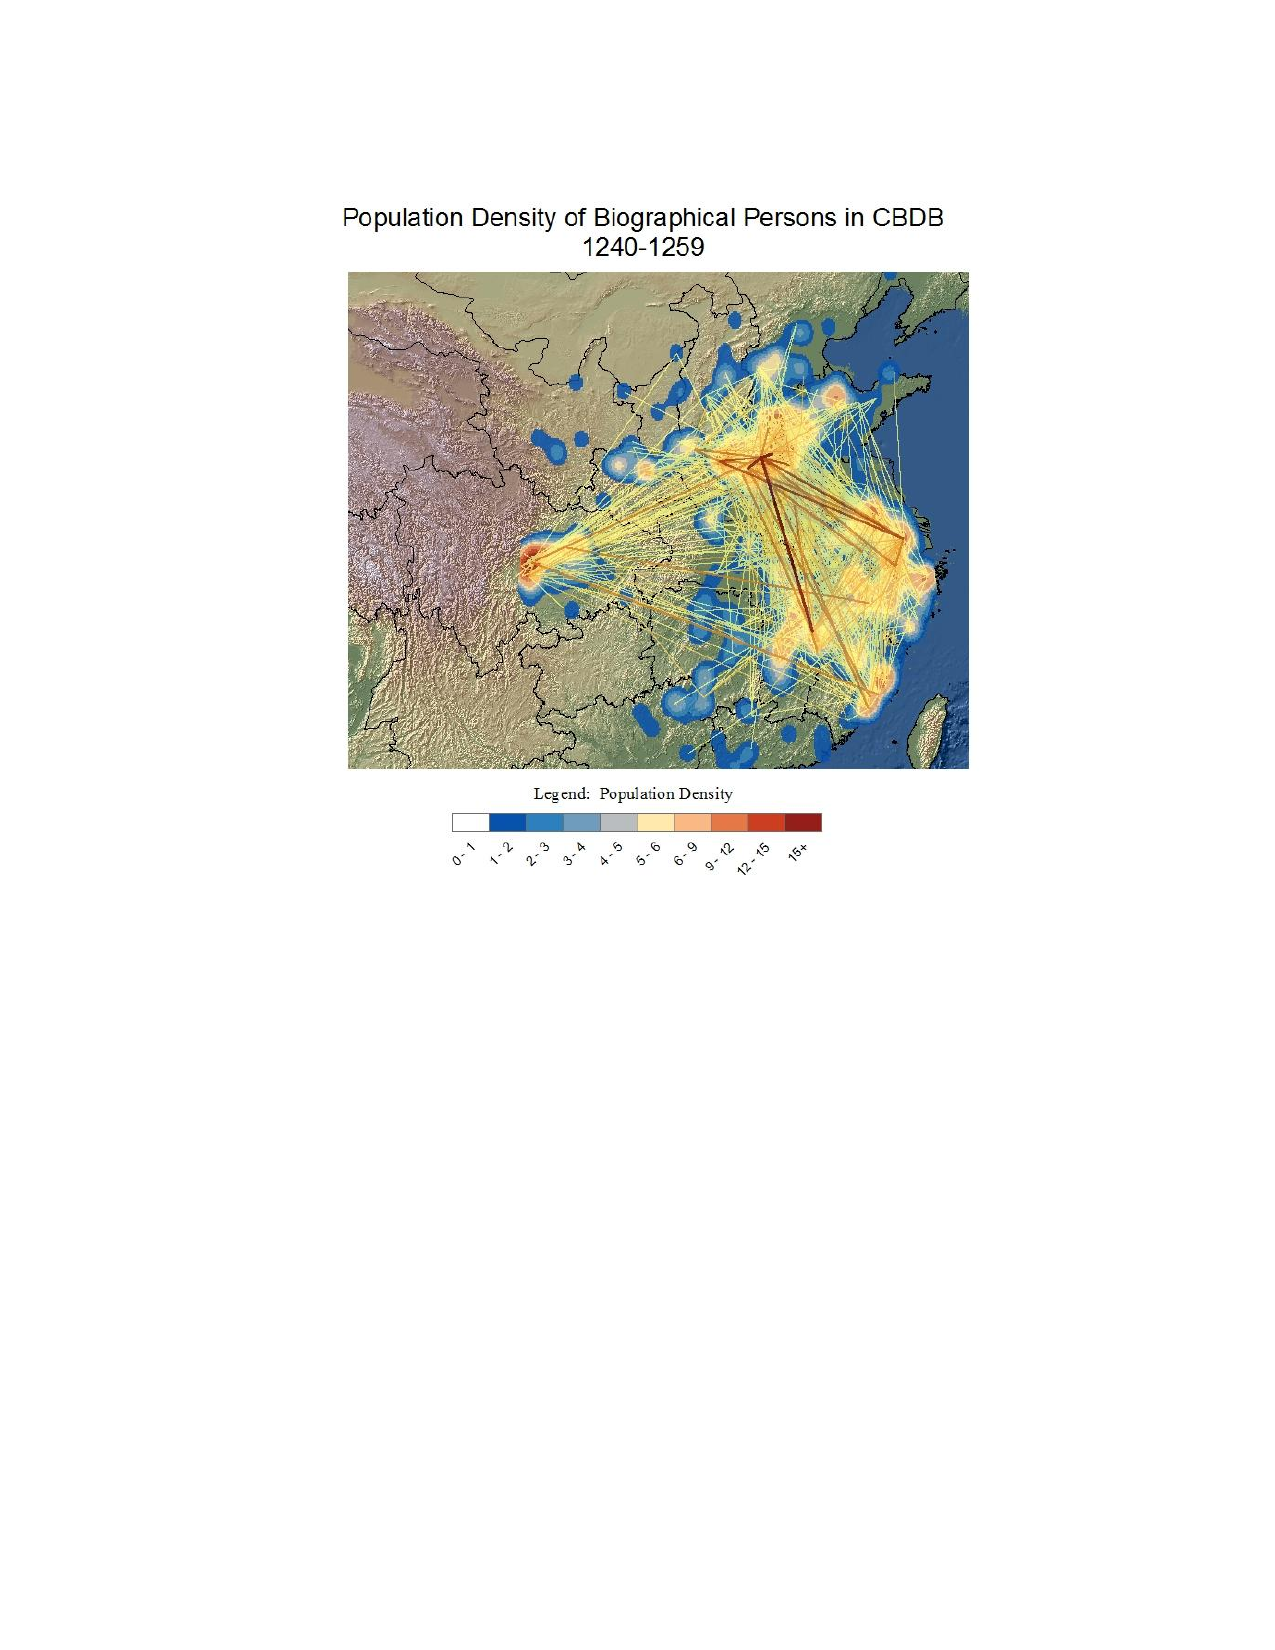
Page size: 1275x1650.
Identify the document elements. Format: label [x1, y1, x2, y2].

picture [150, 150, 1125, 904]
